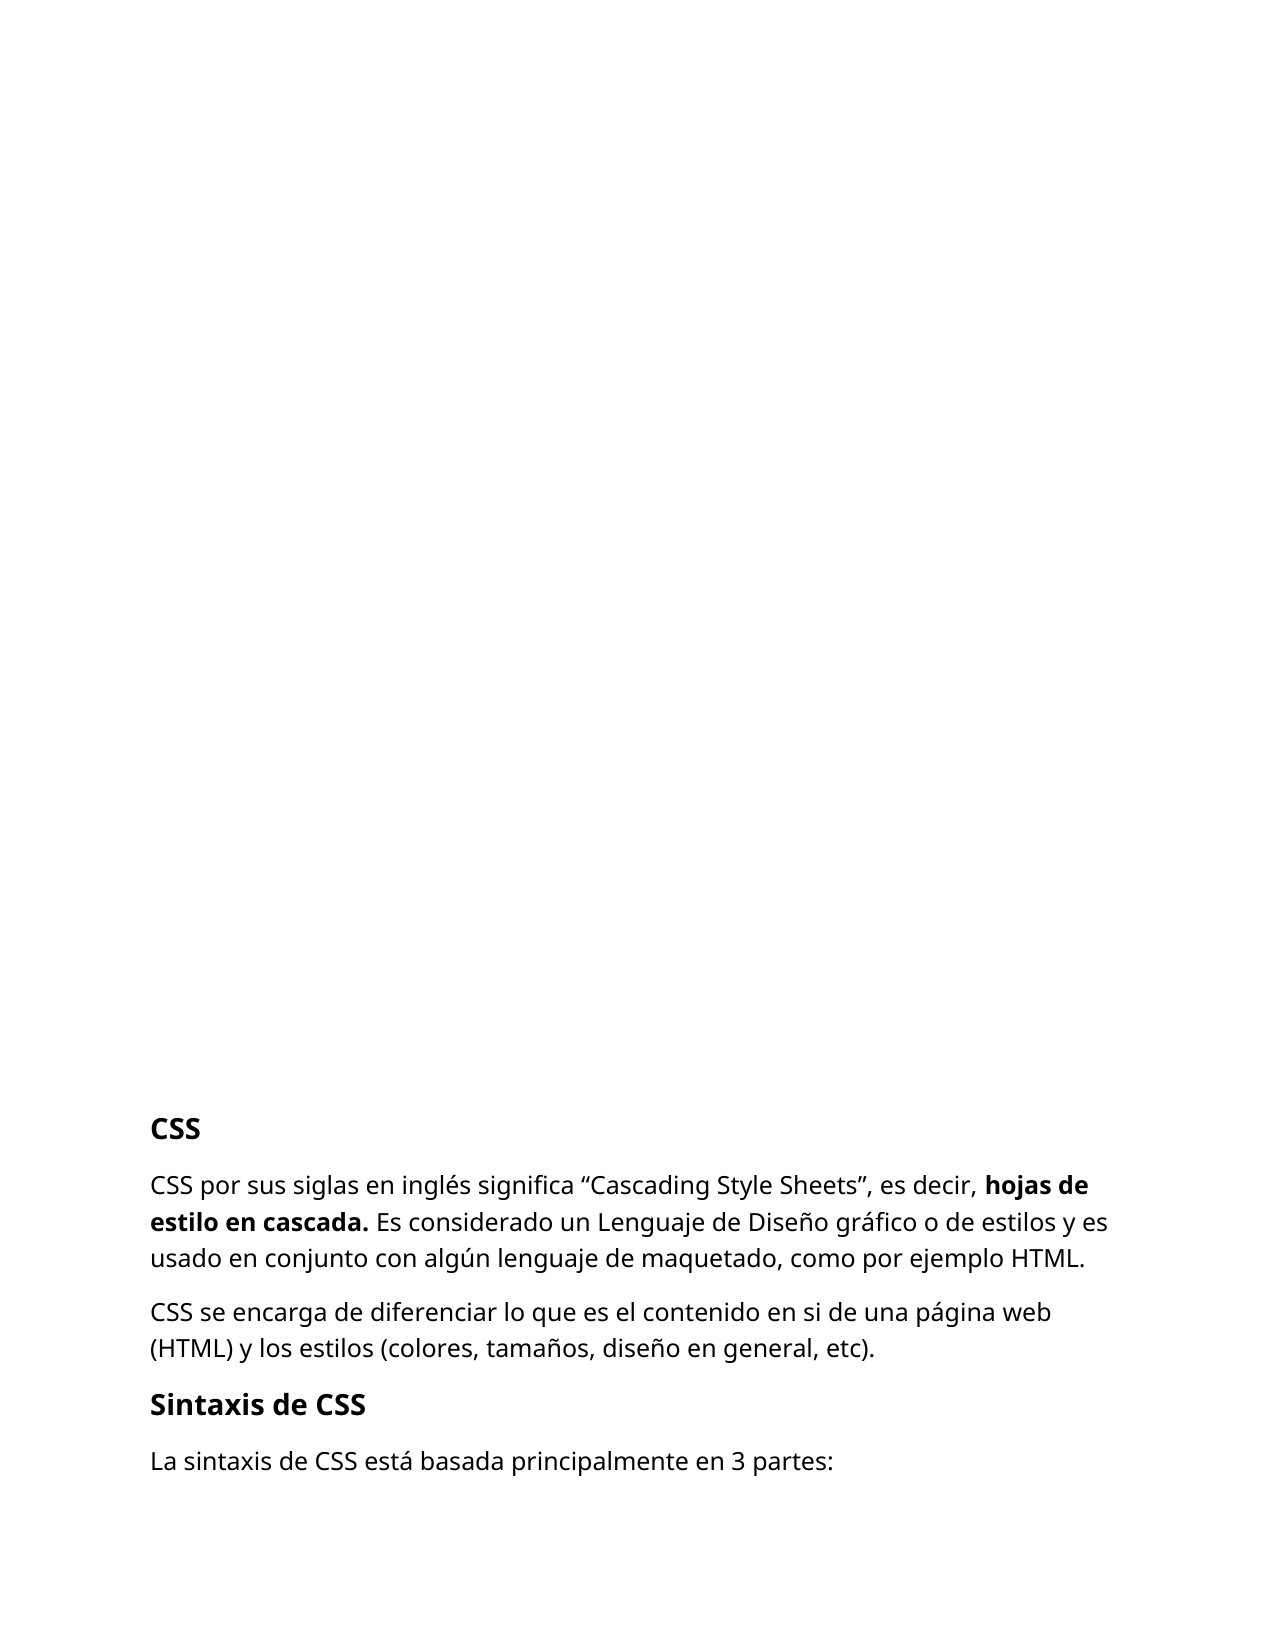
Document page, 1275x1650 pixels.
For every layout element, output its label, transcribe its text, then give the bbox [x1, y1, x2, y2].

text CSS [150, 1108, 1125, 1148]
text CSS por sus siglas en inglés significa “Cascading Style Sheets”, es decir, hojas de estilo en cascada. Es considerado un Lenguaje de Diseño gráfico o de estilos y es usado en conjunto con algún lenguaje de maquetado, como por ejemplo HTML. [150, 1167, 1125, 1275]
text CSS se encarga de diferenciar lo que es el contenido en si de una página web (HTML) y los estilos (colores, tamaños, diseño en general, etc). [150, 1294, 1125, 1365]
text La sintaxis de CSS está basada principalmente en 3 partes: [150, 1444, 1125, 1478]
text Sintaxis de CSS [150, 1384, 1125, 1424]
